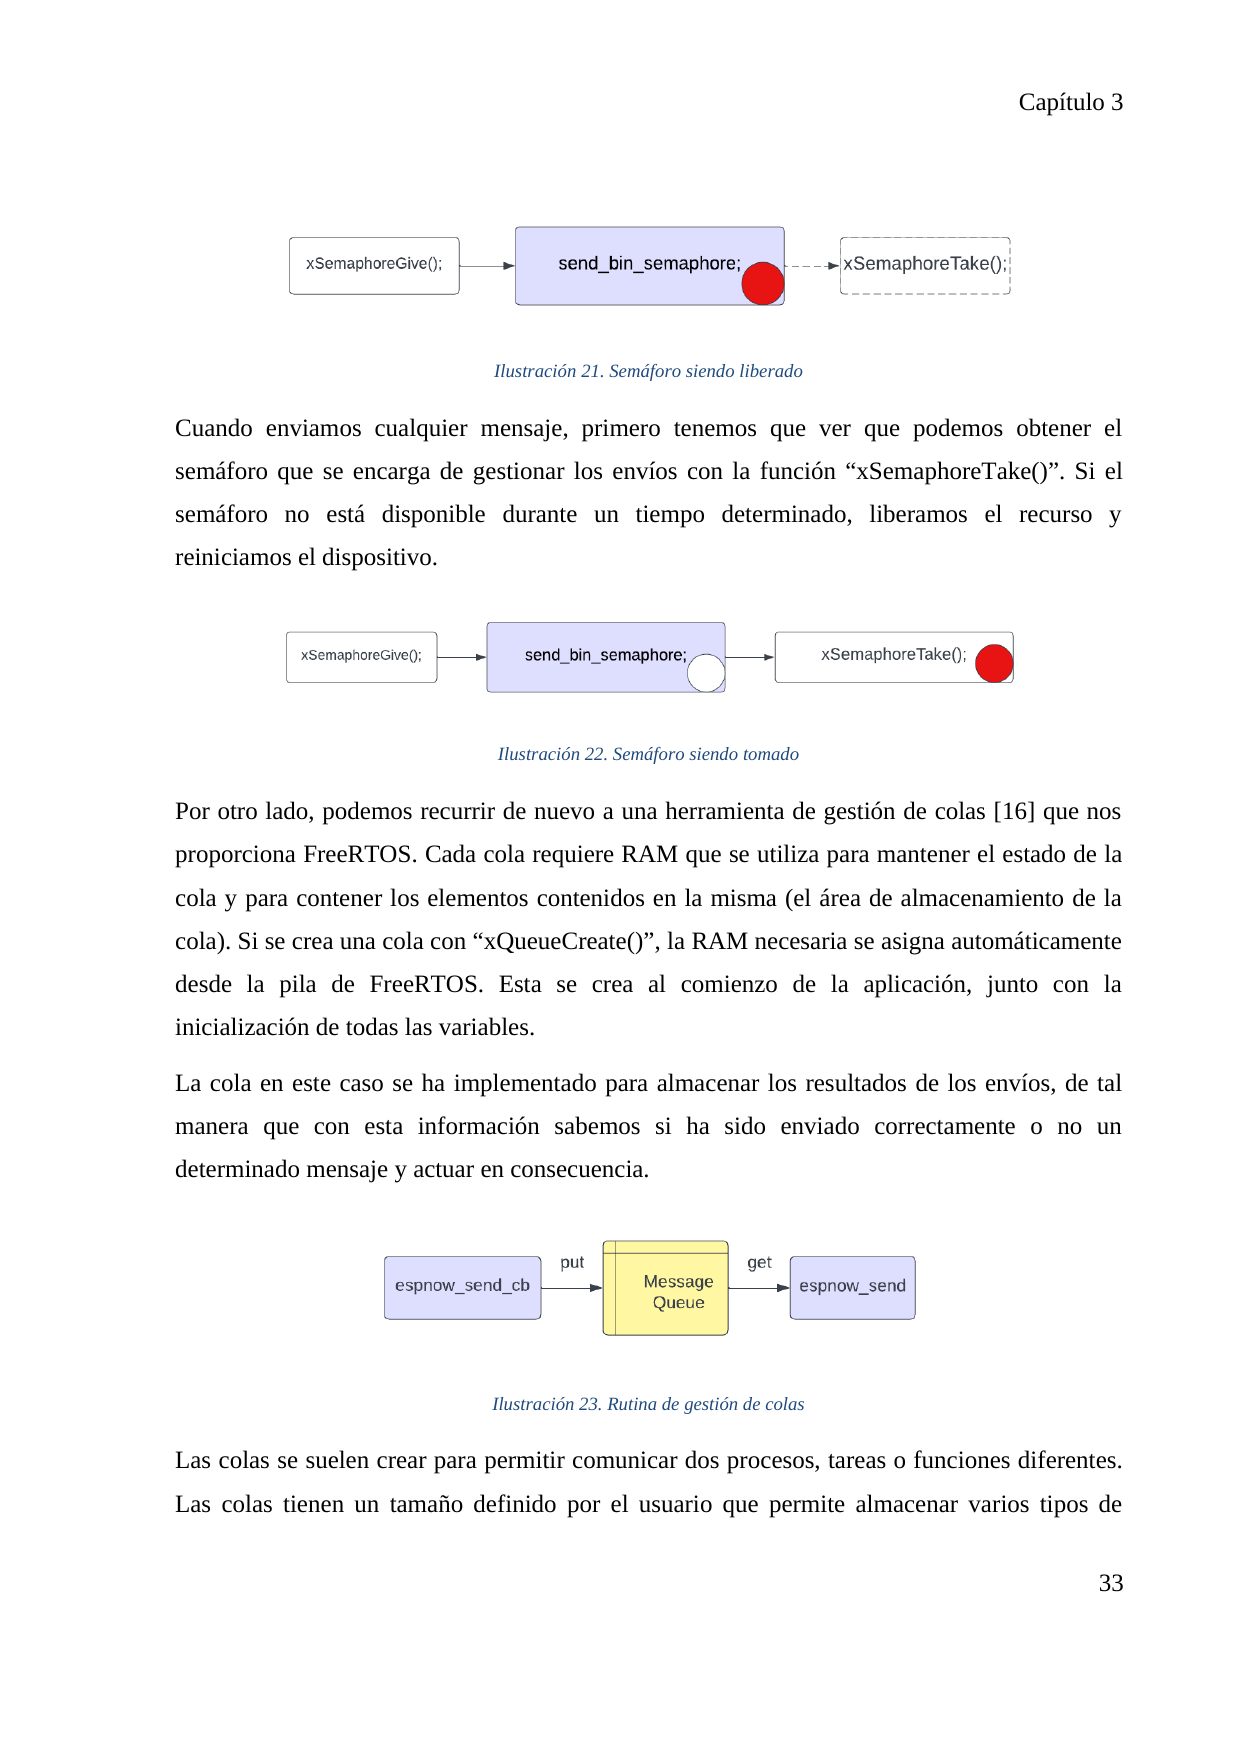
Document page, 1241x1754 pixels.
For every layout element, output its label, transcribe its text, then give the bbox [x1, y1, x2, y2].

picture [261, 597, 1038, 717]
picture [353, 1209, 946, 1366]
picture [261, 198, 1038, 333]
text Por otro lado, podemos recurrir de nuevo a una herramienta de gestión de colas [16] que nos proporciona FreeRTOS. Cada cola requiere RAM que se utiliza para mantener el estado de la cola y para contener los elementos contenidos en la misma (el área de almacenamiento de la cola). Si se crea una cola con “xQueueCreate()”, la RAM necesaria se asigna automáticamente desde la pila de FreeRTOS. Esta se crea al comienzo de la aplicación, junto con la inicialización de todas las variables. [175, 796, 1123, 1041]
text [175, 1446, 1123, 1517]
text Ilustración 21. Semáforo siendo liberado [175, 359, 1123, 381]
text Ilustración 23. Rutina de gestión de colas [175, 1392, 1123, 1414]
text Cuando enviamos cualquier mensaje, primero tenemos que ver que podemos obtener el semáforo que se encarga de gestionar los envíos con la función “xSemaphoreTake()”. Si el semáforo no está disponible durante un tiempo determinado, liberamos el recurso y reiniciamos el dispositivo. [175, 413, 1123, 571]
text La cola en este caso se ha implementado para almacenar los resultados de los envíos, de tal manera que con esta información sabemos si ha sido enviado correctamente o no un determinado mensaje y actuar en consecuencia. [175, 1068, 1123, 1183]
text Ilustración 22. Semáforo siendo tomado [175, 743, 1123, 765]
